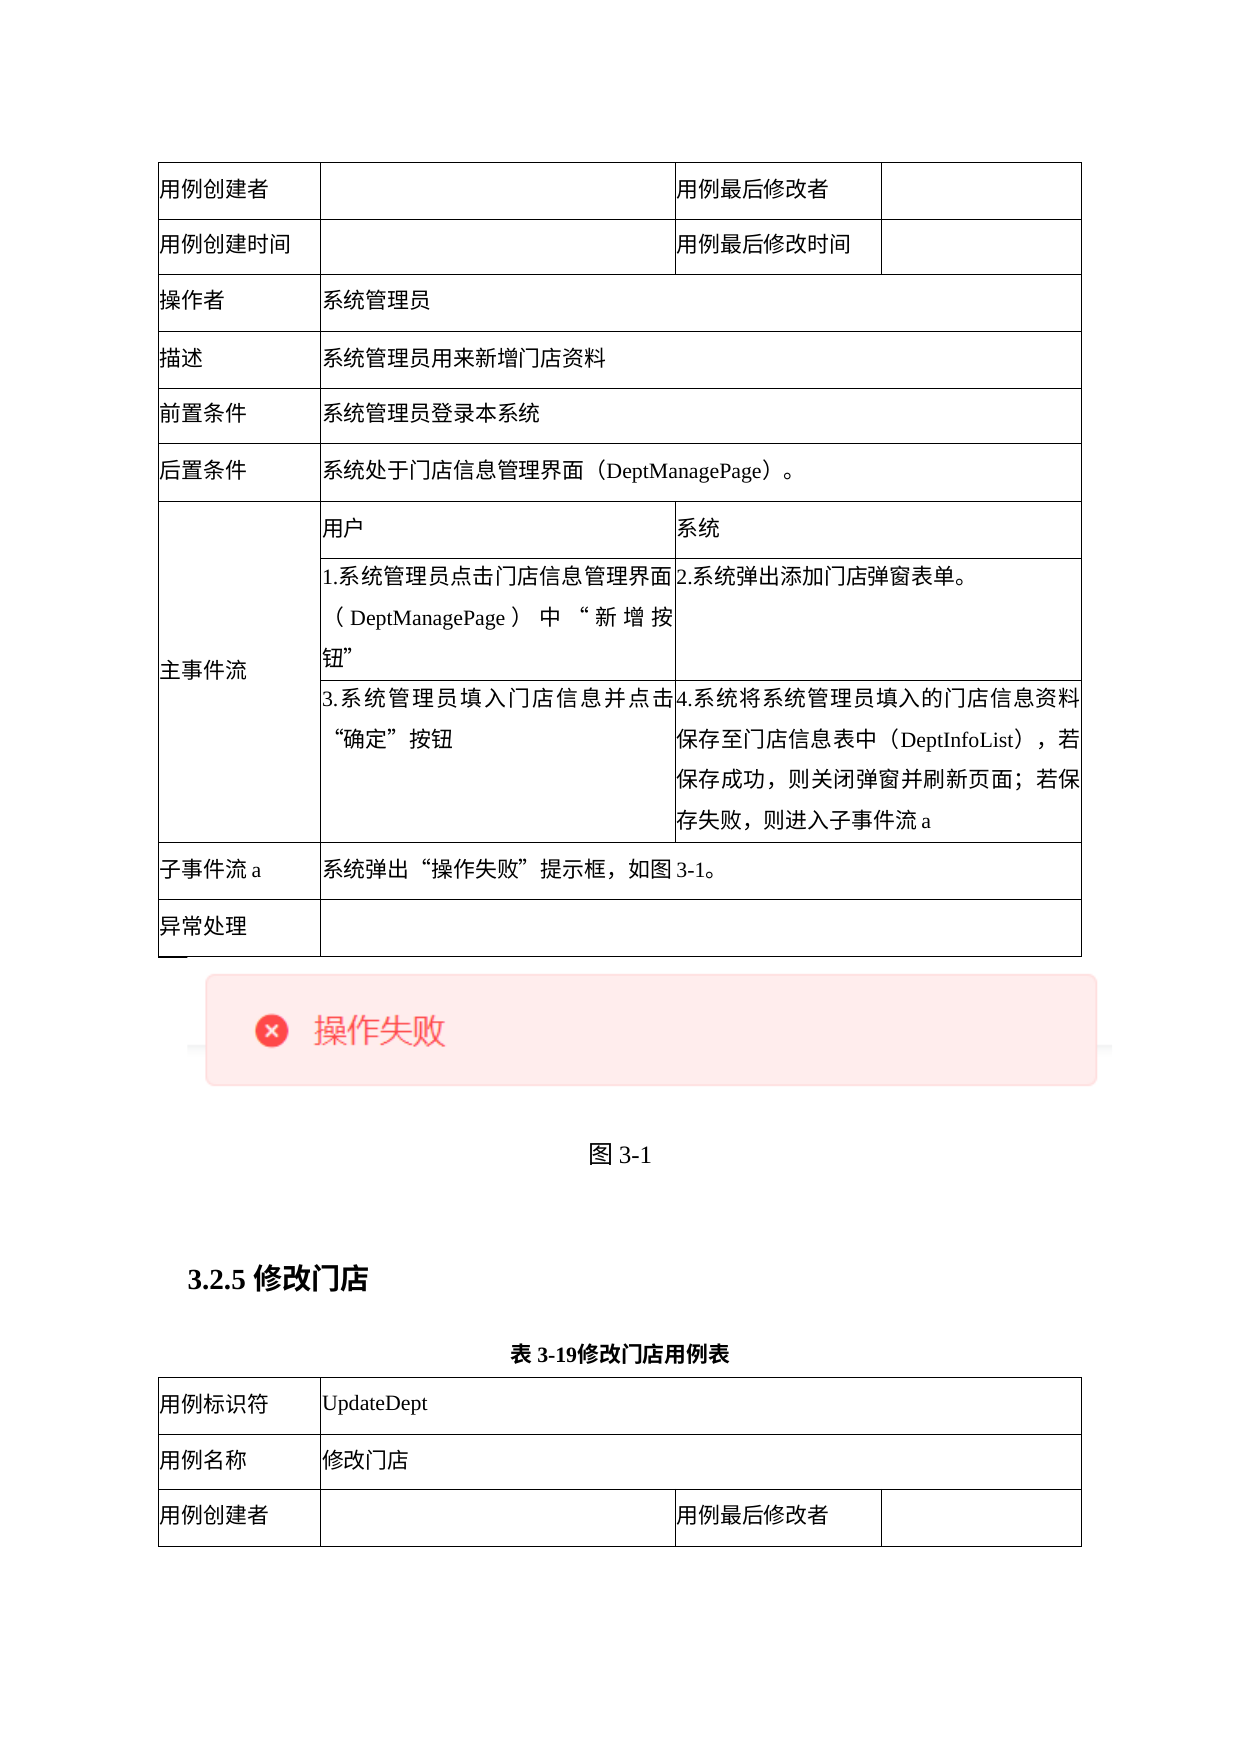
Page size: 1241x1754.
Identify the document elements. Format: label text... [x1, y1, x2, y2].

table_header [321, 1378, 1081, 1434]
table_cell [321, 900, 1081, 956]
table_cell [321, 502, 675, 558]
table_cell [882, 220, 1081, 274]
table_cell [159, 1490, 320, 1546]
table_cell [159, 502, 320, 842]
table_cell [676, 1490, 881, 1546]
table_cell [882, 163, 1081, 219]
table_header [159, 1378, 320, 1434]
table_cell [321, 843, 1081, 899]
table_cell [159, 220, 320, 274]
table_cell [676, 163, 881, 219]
text 表 3-19修改门店用例表 [187, 1337, 1053, 1369]
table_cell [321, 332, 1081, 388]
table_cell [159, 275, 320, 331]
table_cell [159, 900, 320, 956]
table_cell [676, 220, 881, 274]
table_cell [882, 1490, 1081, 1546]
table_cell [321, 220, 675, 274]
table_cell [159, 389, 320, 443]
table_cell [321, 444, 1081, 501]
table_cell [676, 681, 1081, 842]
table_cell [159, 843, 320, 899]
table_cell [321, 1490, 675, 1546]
picture [187, 957, 1113, 1102]
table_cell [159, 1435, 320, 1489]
text 图3-1 [187, 1120, 1053, 1185]
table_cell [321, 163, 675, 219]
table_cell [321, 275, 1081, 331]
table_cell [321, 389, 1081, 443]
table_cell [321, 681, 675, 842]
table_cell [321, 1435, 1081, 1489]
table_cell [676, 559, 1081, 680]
subtitle 修改门店 [187, 1244, 1053, 1309]
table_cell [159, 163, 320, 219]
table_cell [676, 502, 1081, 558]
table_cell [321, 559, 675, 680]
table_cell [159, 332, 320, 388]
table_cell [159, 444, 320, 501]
